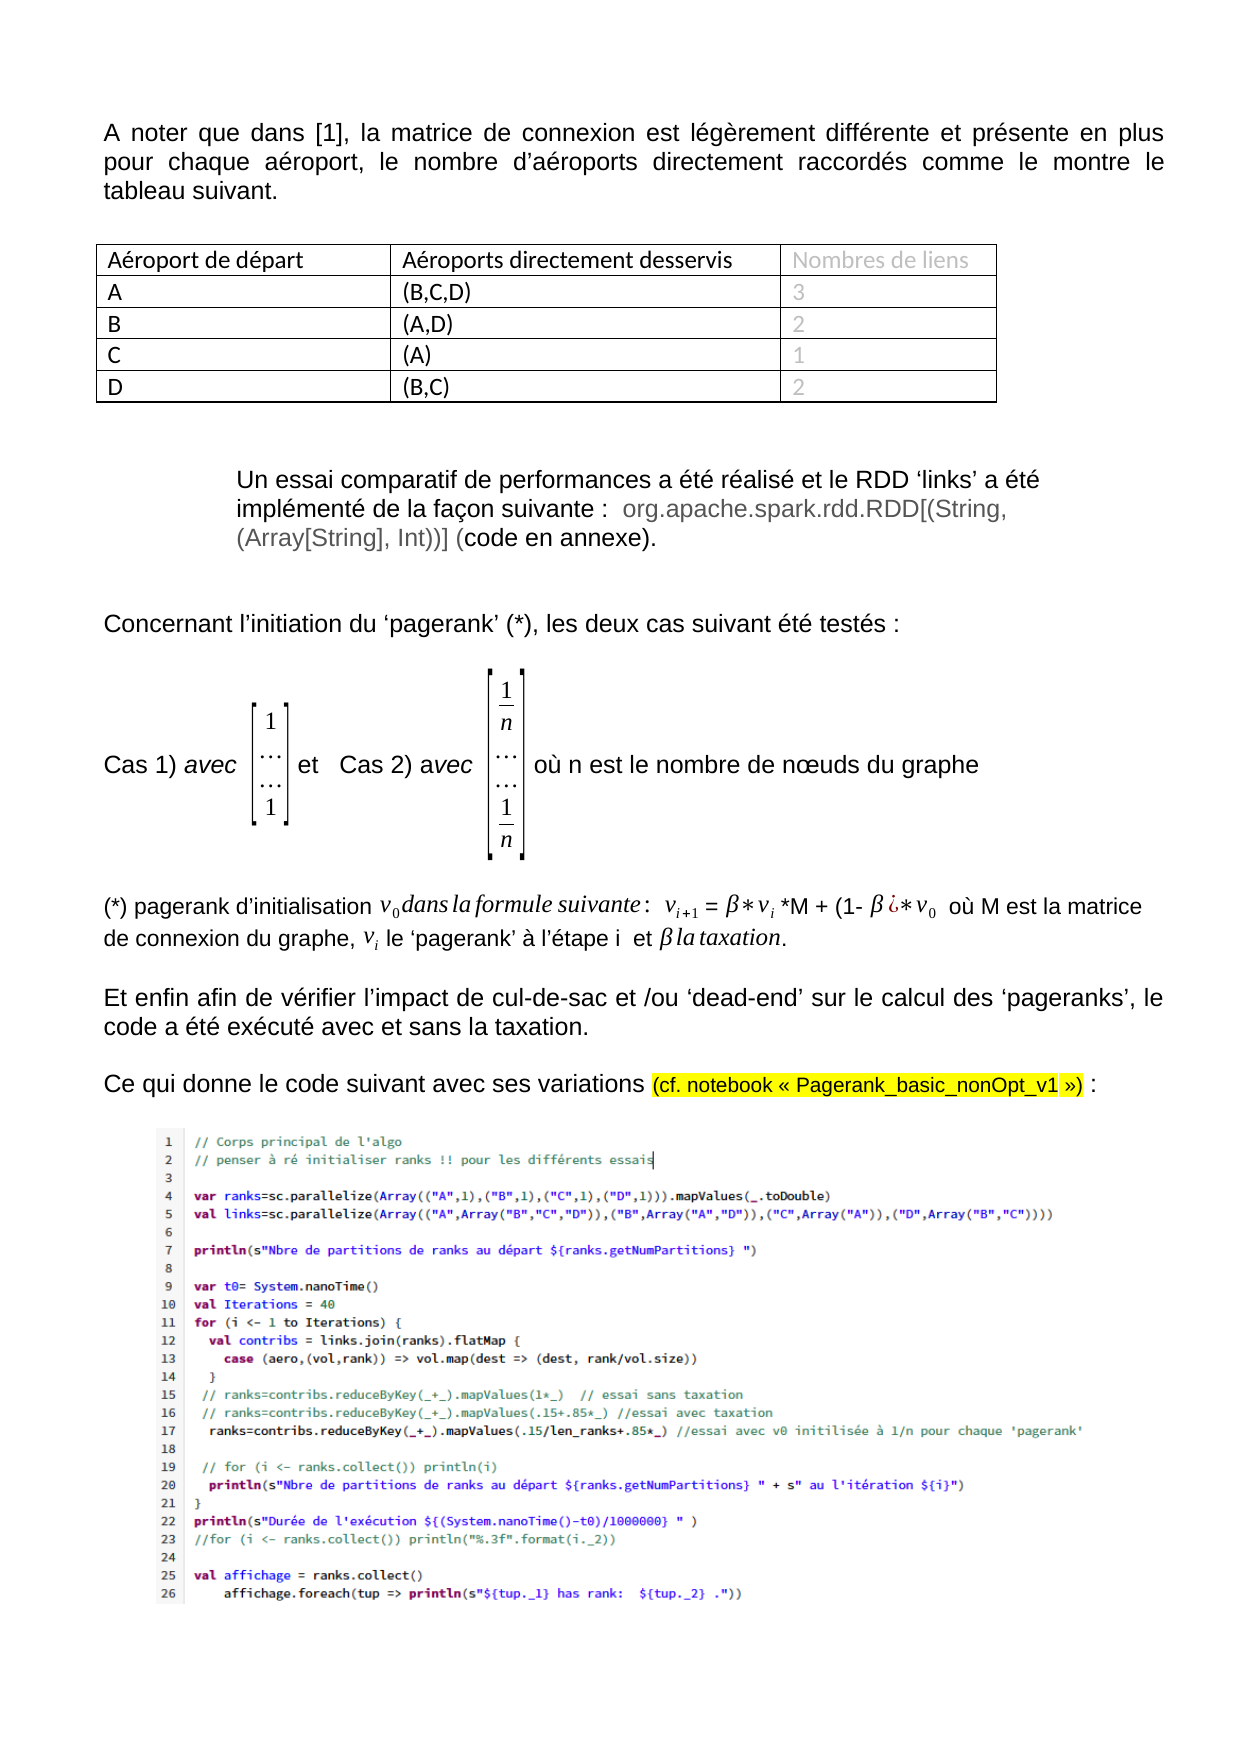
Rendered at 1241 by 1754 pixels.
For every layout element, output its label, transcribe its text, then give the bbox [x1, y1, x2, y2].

text A noter que dans [1], la matrice de connexion est légèrement différente et présente en plus pour chaque aéroport, le nombre d’aéroports directement raccordés comme le montre le tableau suivant. [103, 118, 1166, 204]
text (*) pagerank d’initialisation = *M + (1- où M est la matrice de connexion du graphe, le ‘pagerank’ à l’étape i et . [103, 891, 1166, 953]
text Un essai comparatif de performances a été réalisé et le RDD ‘links’ a été implémenté de la façon suivante : org.apache.spark.rdd.RDD[(String, (Array[String], Int))] (code en annexe). [236, 465, 1166, 552]
text Concernant l’initiation du ‘pagerank’ (*), les deux cas suivant été testés : [103, 609, 1166, 638]
picture [156, 1128, 1091, 1604]
text Cas 1) avec et Cas 2) avec où n est le nombre de nœuds du graphe [103, 667, 1166, 862]
text Ce qui donne le code suivant avec ses variations (cf. notebook « Pagerank_basic_nonOpt_v1 ») : [103, 1069, 1166, 1098]
text Et enfin afin de vérifier l’impact de cul-de-sac et /ou ‘dead-end’ sur le calcul des ‘pageranks’, le code a été exécuté avec et sans la taxation. [103, 983, 1166, 1040]
